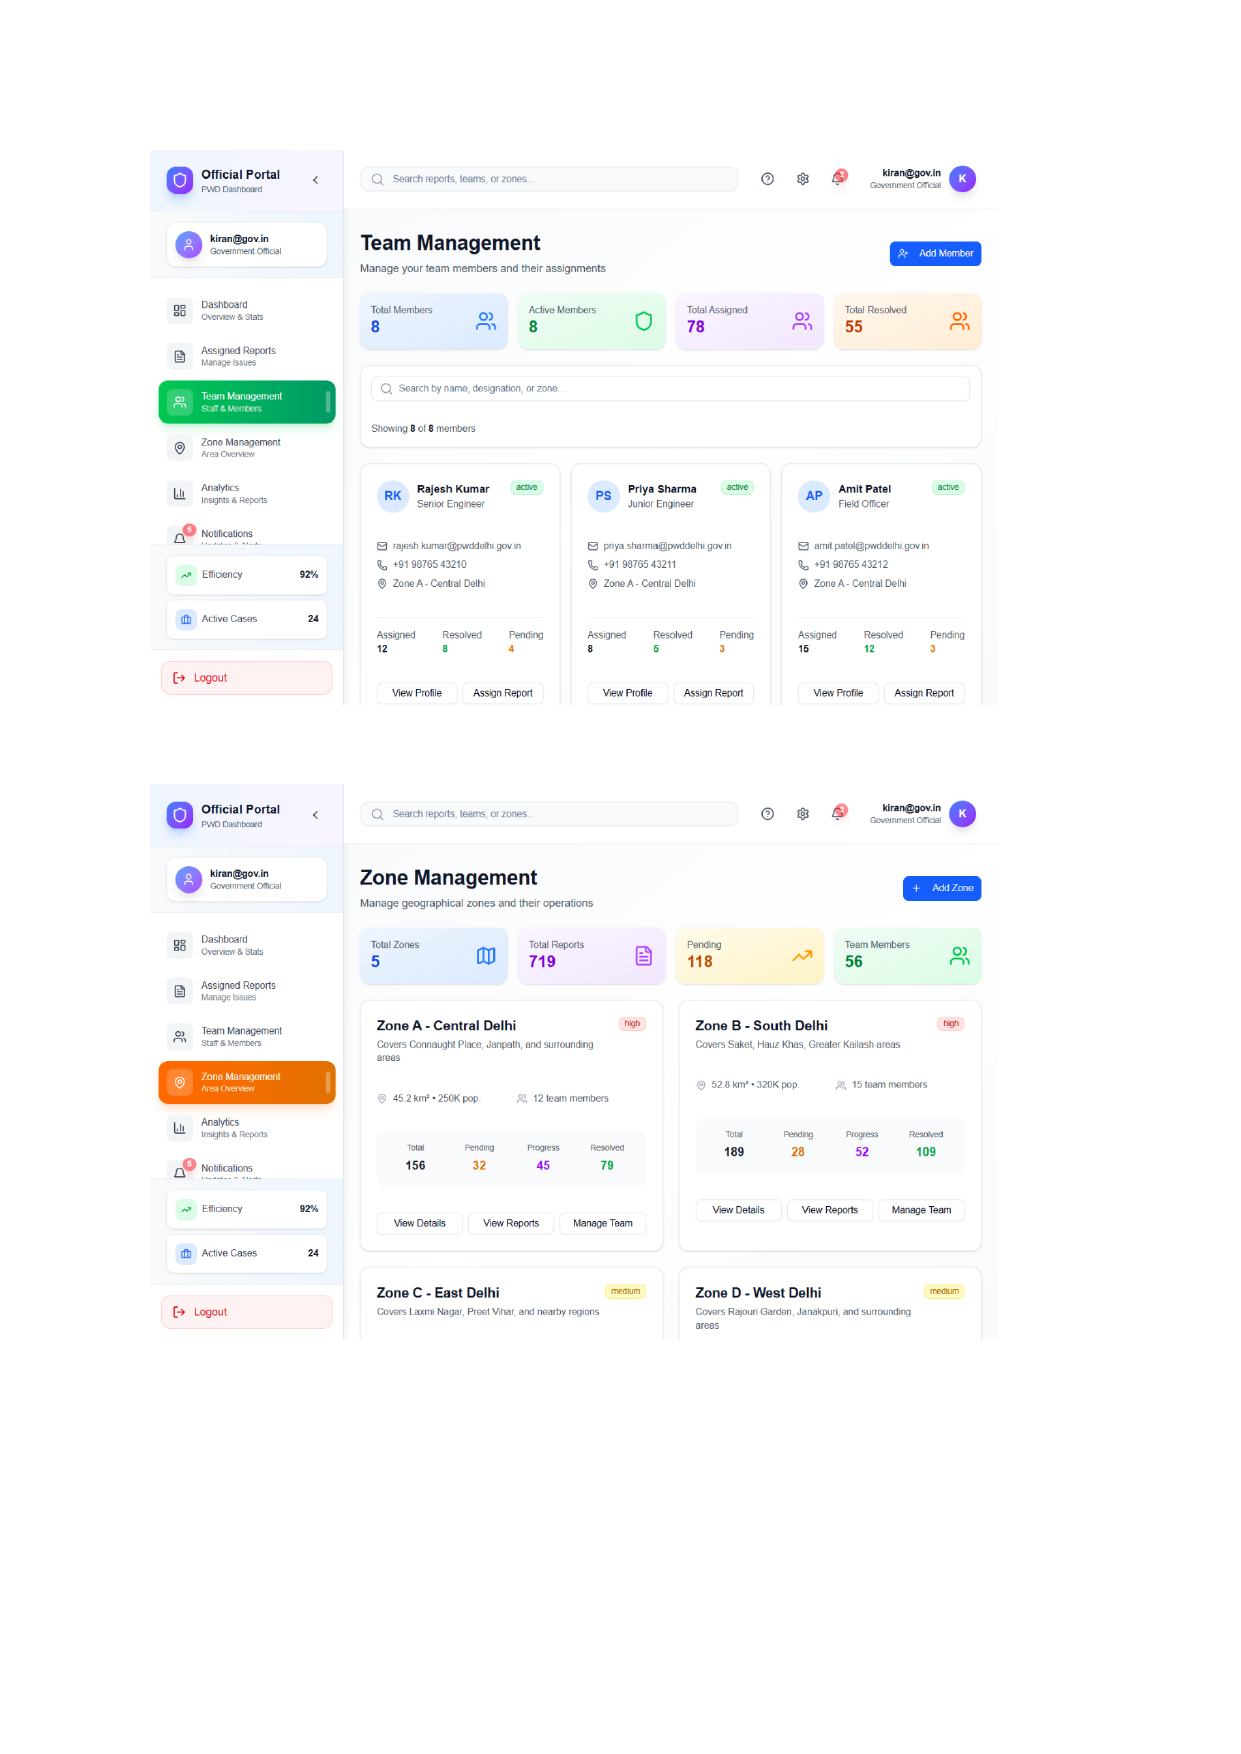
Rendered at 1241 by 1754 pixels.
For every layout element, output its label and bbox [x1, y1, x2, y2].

picture [150, 784, 1091, 1400]
picture [150, 150, 1091, 766]
